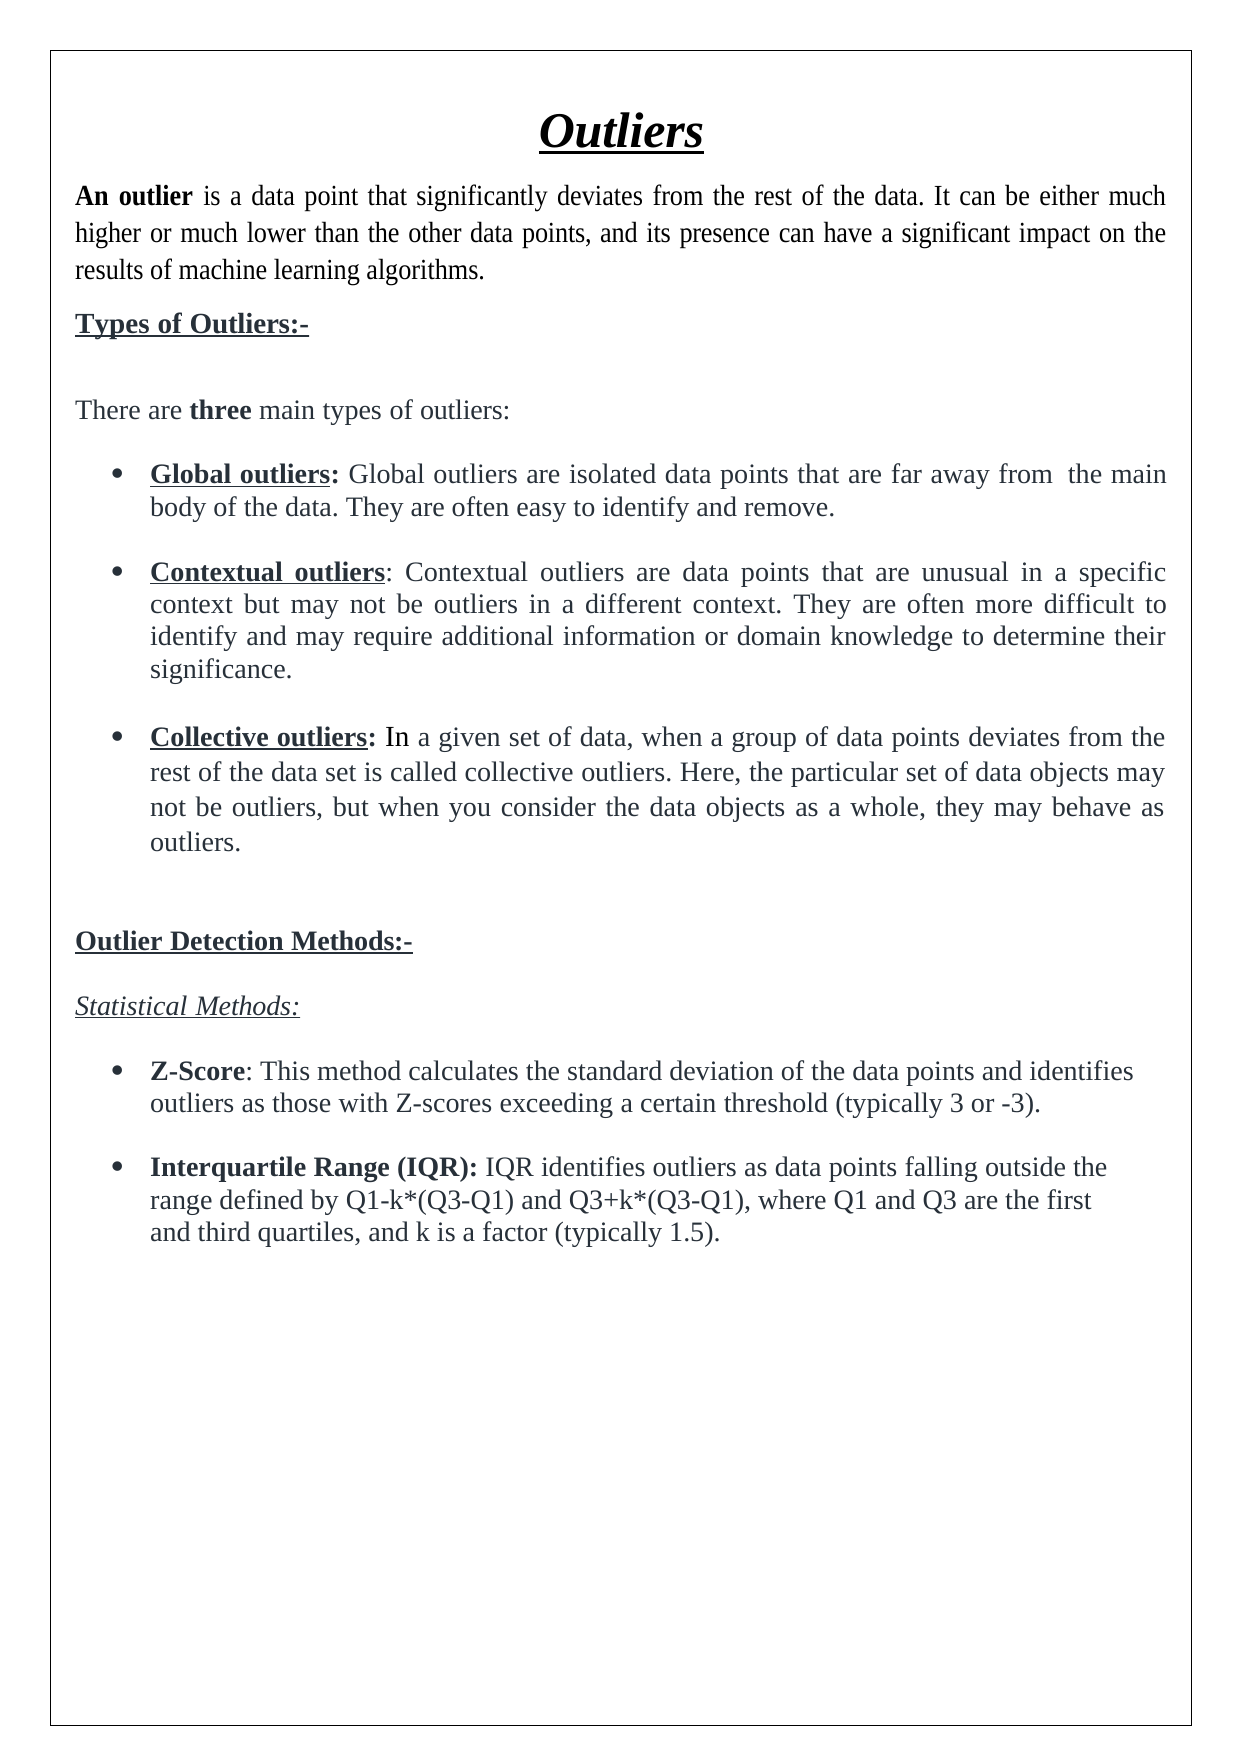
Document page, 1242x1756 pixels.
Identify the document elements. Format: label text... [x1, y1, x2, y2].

text An outlier is a data point that significantly deviates from the rest of the data. It can be either much higher or much lower than the other data points, and its presence can have a significant impact on the results of machine learning algorithms. [75, 178, 1167, 286]
text Outlier Detection Methods:- [75, 924, 1185, 956]
list Interquartile Range (IQR): IQR identifies outliers as data points falling outside the range defined by Q1-k*(Q3-Q1) and Q3+k*(Q3-Q1), where Q1 and Q3 are the first and third quartiles, and k is a factor (typically 1.5). [112, 1150, 1131, 1248]
text Types of Outliers:- [75, 306, 1185, 340]
list Contextual outliers: Contextual outliers are data points that are unusual in a specific context but may not be outliers in a different context. They are often more difficult to identify and may require additional information or domain knowledge to determine their significance. [112, 554, 1168, 684]
list Collective outliers: In a given set of data, when a group of data points deviates from the rest of the data set is called collective outliers. Here, the particular set of data objects may not be outliers, but when you consider the data objects as a whole, they may behave as outliers. [112, 719, 1167, 857]
list Global outliers: Global outliers are isolated data points that are far away from the main body of the data. They are often easy to identify and remove. [112, 458, 1167, 522]
list Z-Score: This method calculates the standard deviation of the data points and identifies outliers as those with Z-scores exceeding a certain threshold (typically 3 or -3). [112, 1053, 1142, 1118]
text Outliers [187, 101, 1055, 159]
text There are three main types of outliers: [75, 393, 1185, 425]
text Statistical Methods: [75, 989, 1185, 1021]
